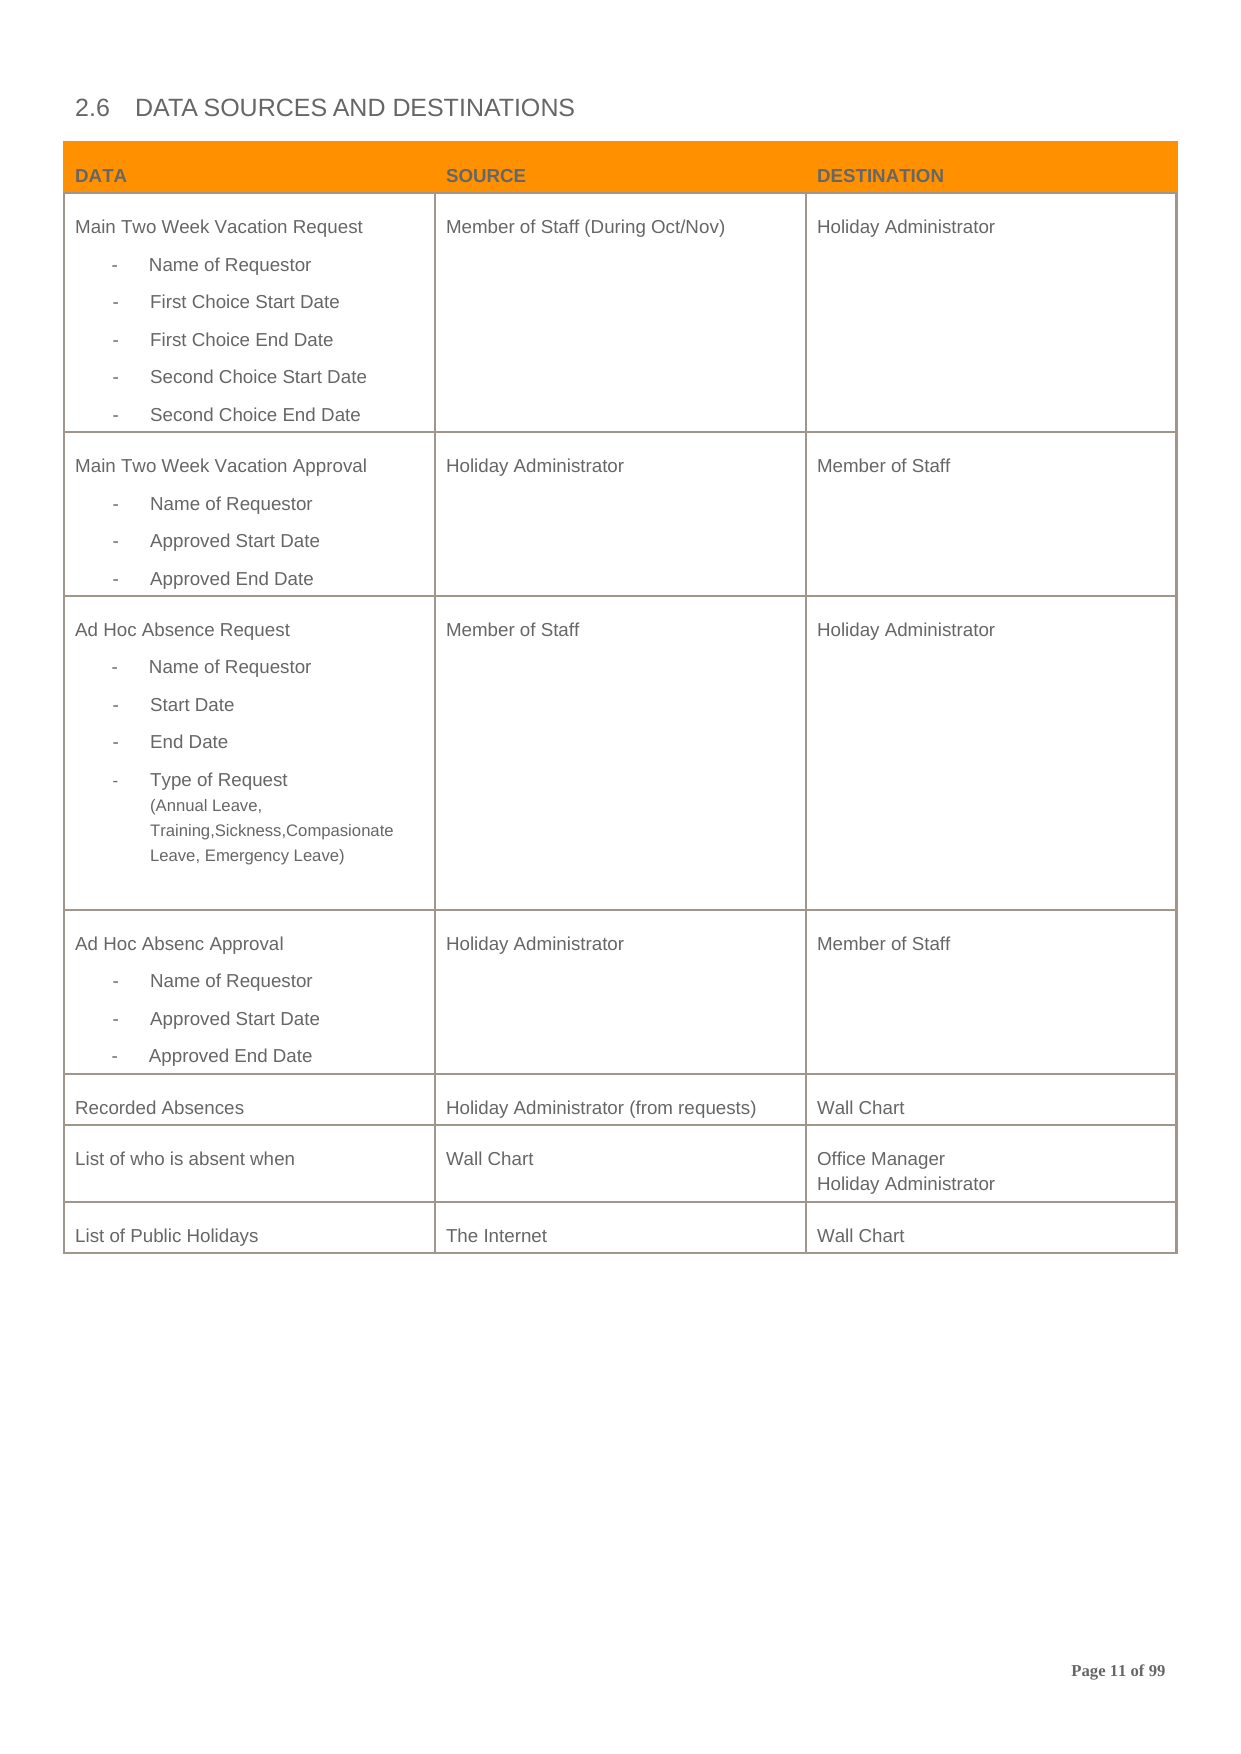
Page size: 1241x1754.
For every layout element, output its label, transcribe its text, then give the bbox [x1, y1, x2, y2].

table_header Data [65, 143, 434, 192]
table_cell Ad Hoc Absenc Approval Name of Requestor Approved Start Date - Approved End Date [65, 911, 434, 1073]
table_header destination [807, 143, 1175, 192]
table_cell List of Public Holidays [65, 1203, 434, 1252]
table_cell Holiday Administrator [807, 597, 1175, 909]
table_cell Ad Hoc Absence Request - Name of Requestor Start Date End Date Type of Request (Annual Leave, Training,Sickness,Compasionate Leave, Emergency Leave) [65, 597, 434, 909]
table_cell Main Two Week Vacation Request - Name of Requestor First Choice Start Date First Choice End Date Second Choice Start Date Second Choice End Date [65, 194, 434, 431]
table_cell Holiday Administrator [807, 194, 1175, 431]
table_cell Member of Staff (During Oct/Nov) [436, 194, 805, 431]
table_cell Holiday Administrator [436, 433, 805, 595]
table_cell Member of Staff [807, 433, 1175, 595]
table_cell Office Manager Holiday Administrator [807, 1126, 1175, 1201]
table_cell The Internet [436, 1203, 805, 1252]
table_cell Member of Staff [436, 597, 805, 909]
table_cell Wall Chart [807, 1203, 1175, 1252]
table_cell Holiday Administrator [436, 911, 805, 1073]
table_cell Holiday Administrator (from requests) [436, 1075, 805, 1124]
subtitle data sources and destinations [75, 93, 1165, 122]
table_cell Main Two Week Vacation Approval Name of Requestor Approved Start Date Approved End Date [65, 433, 434, 595]
table_cell Wall Chart [807, 1075, 1175, 1124]
table_cell List of who is absent when [65, 1126, 434, 1201]
table_cell Member of Staff [807, 911, 1175, 1073]
table_cell Wall Chart [436, 1126, 805, 1201]
table_cell Recorded Absences [65, 1075, 434, 1124]
table_header Source [436, 143, 805, 192]
